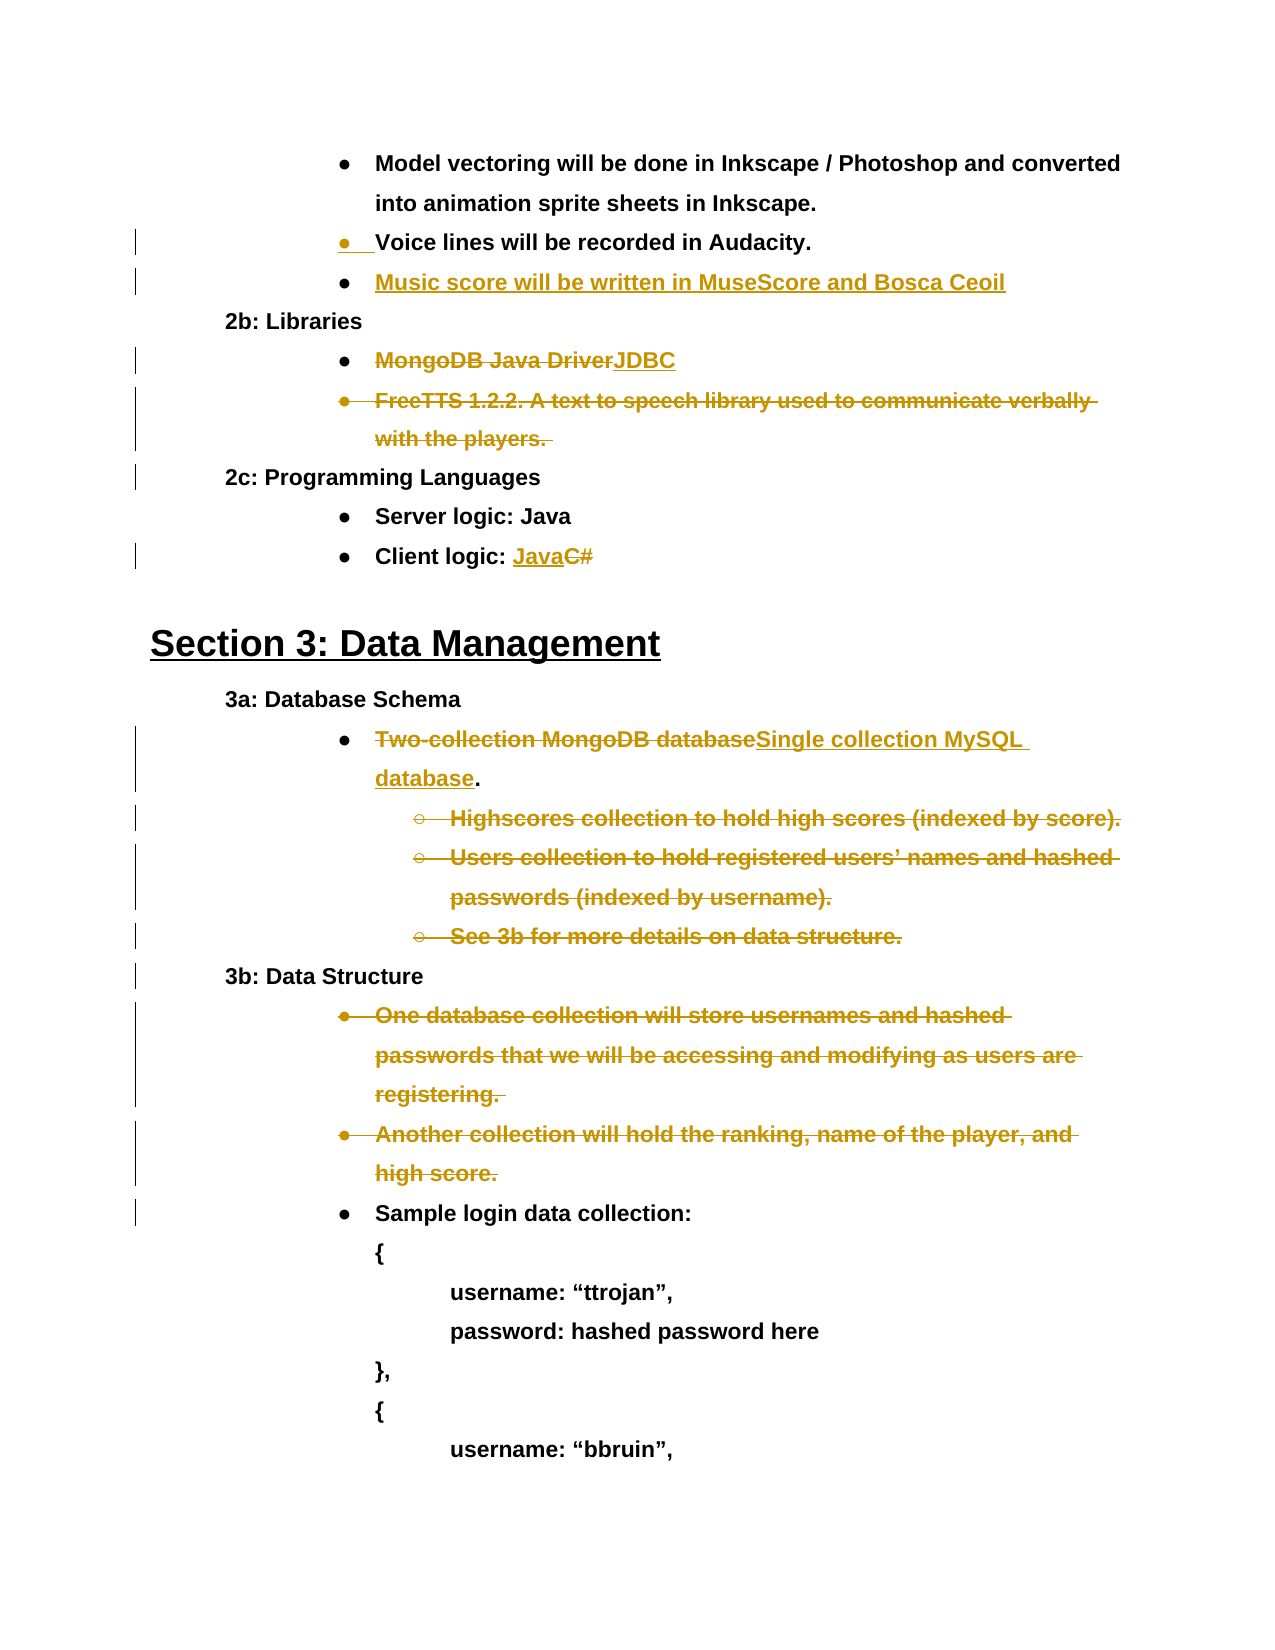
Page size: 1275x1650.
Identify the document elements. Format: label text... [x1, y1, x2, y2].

list . [337, 726, 1125, 792]
text 2c: Programming Languages [150, 464, 1125, 490]
text 3b: Data Structure [150, 963, 1125, 989]
list Client logic: [337, 543, 1125, 569]
text 2b: Libraries [150, 308, 1125, 334]
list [337, 1199, 1125, 1463]
list Server logic: Java [337, 503, 1125, 529]
text Section 3: Data Management [150, 622, 1125, 665]
list Voice lines will be recorded in Audacity. [337, 229, 1125, 255]
list Model vectoring will be done in Inkscape / Photoshop and converted into animation sprite sheets in Inkscape. [337, 150, 1125, 216]
text 3a: Database Schema [150, 686, 1125, 713]
